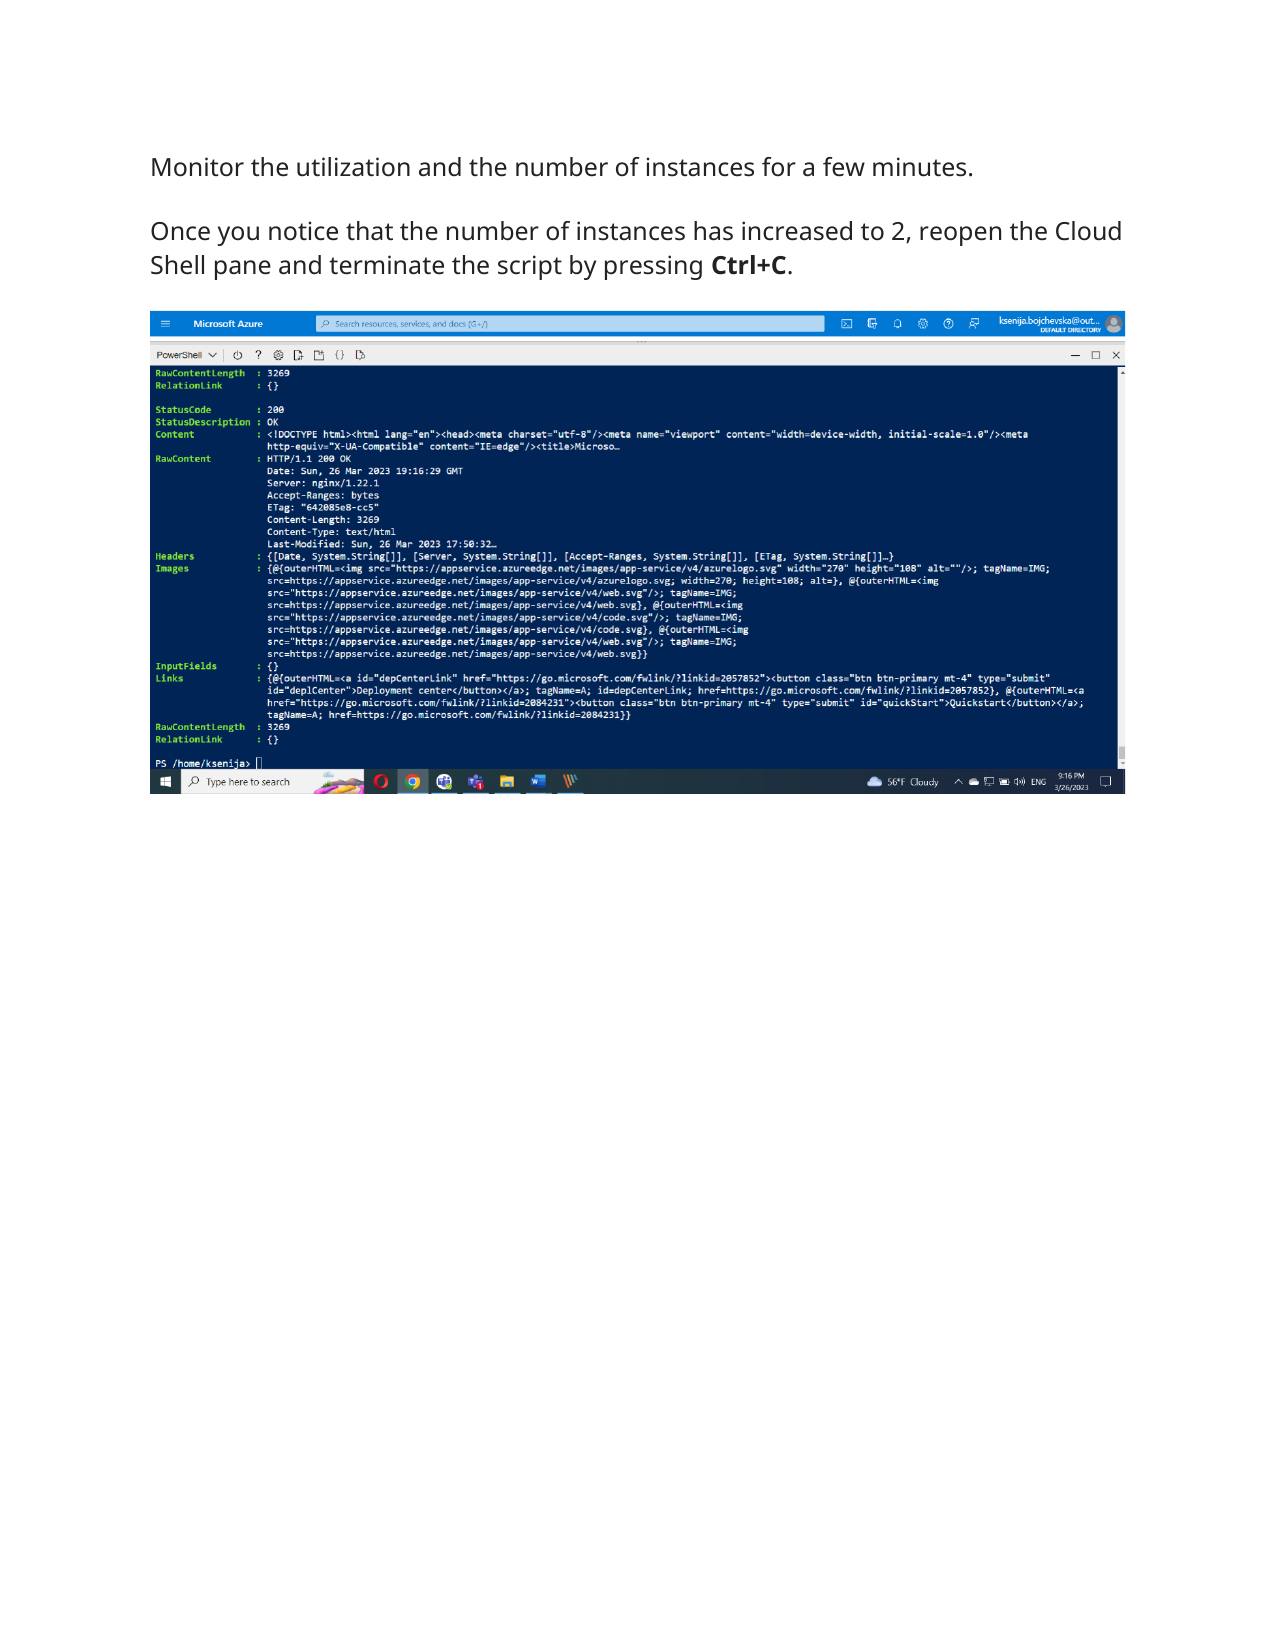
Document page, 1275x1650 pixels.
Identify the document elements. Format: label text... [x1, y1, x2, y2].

picture [150, 310, 1125, 794]
text Once you notice that the number of instances has increased to 2, reopen the Cloud Shell pane and terminate the script by pressing Ctrl+C. [150, 213, 1125, 281]
text Monitor the utilization and the number of instances for a few minutes. [150, 150, 1125, 184]
